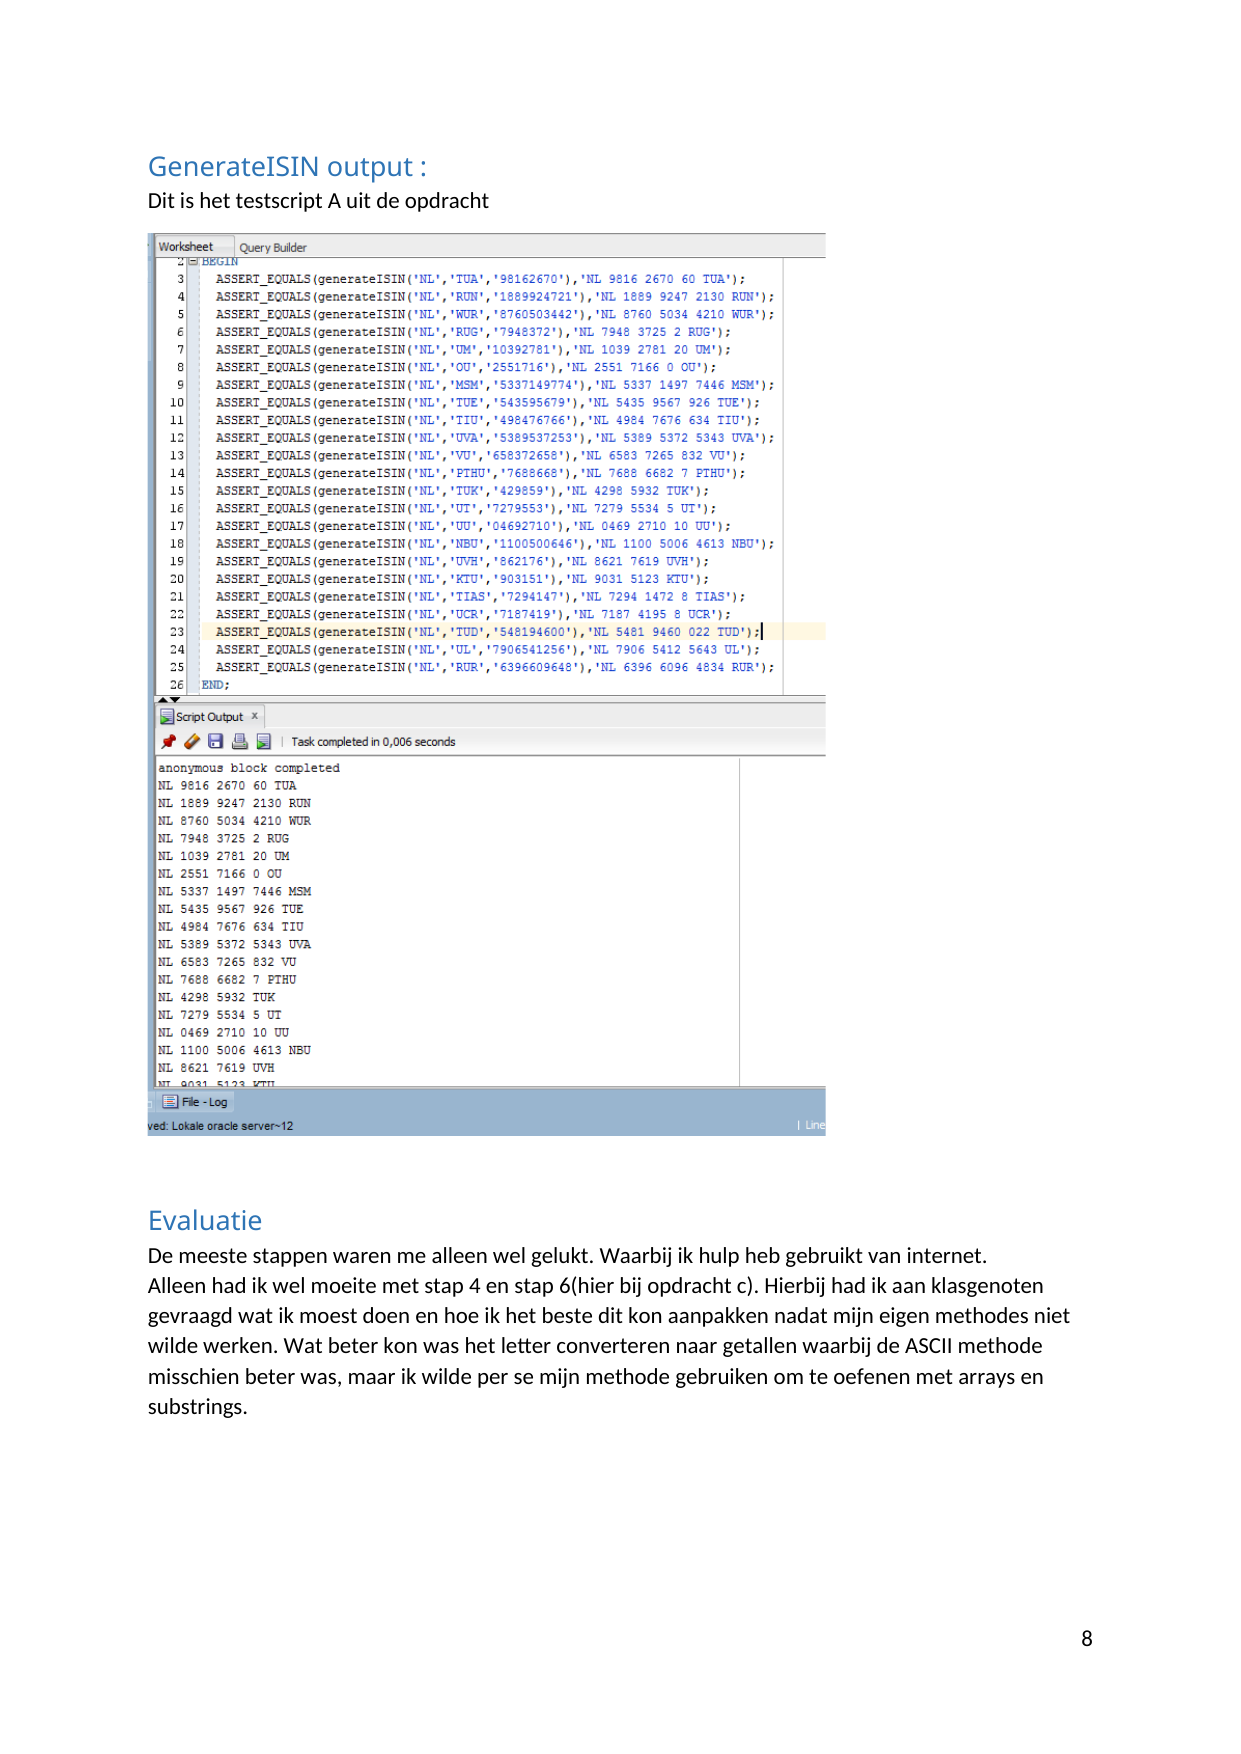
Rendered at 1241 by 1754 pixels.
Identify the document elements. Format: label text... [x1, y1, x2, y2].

picture [147, 233, 826, 1136]
text De meeste stappen waren me alleen wel gelukt. Waarbij ik hulp heb gebruikt van internet. Alleen had ik wel moeite met stap 4 en stap 6(hier bij opdracht c). Hierbij had ik aan klasgenoten gevraagd wat ik moest doen en hoe ik het beste dit kon aanpakken nadat mijn eigen methodes niet wilde werken. Wat beter kon was het letter converteren naar getallen waarbij de ASCII methode misschien beter was, maar ik wilde per se mijn methode gebruiken om te oefenen met arrays en substrings. [148, 1241, 1093, 1420]
text GenerateISIN output : Dit is het testscript A uit de opdracht [148, 148, 1093, 215]
subtitle Evaluatie [148, 1201, 1093, 1238]
